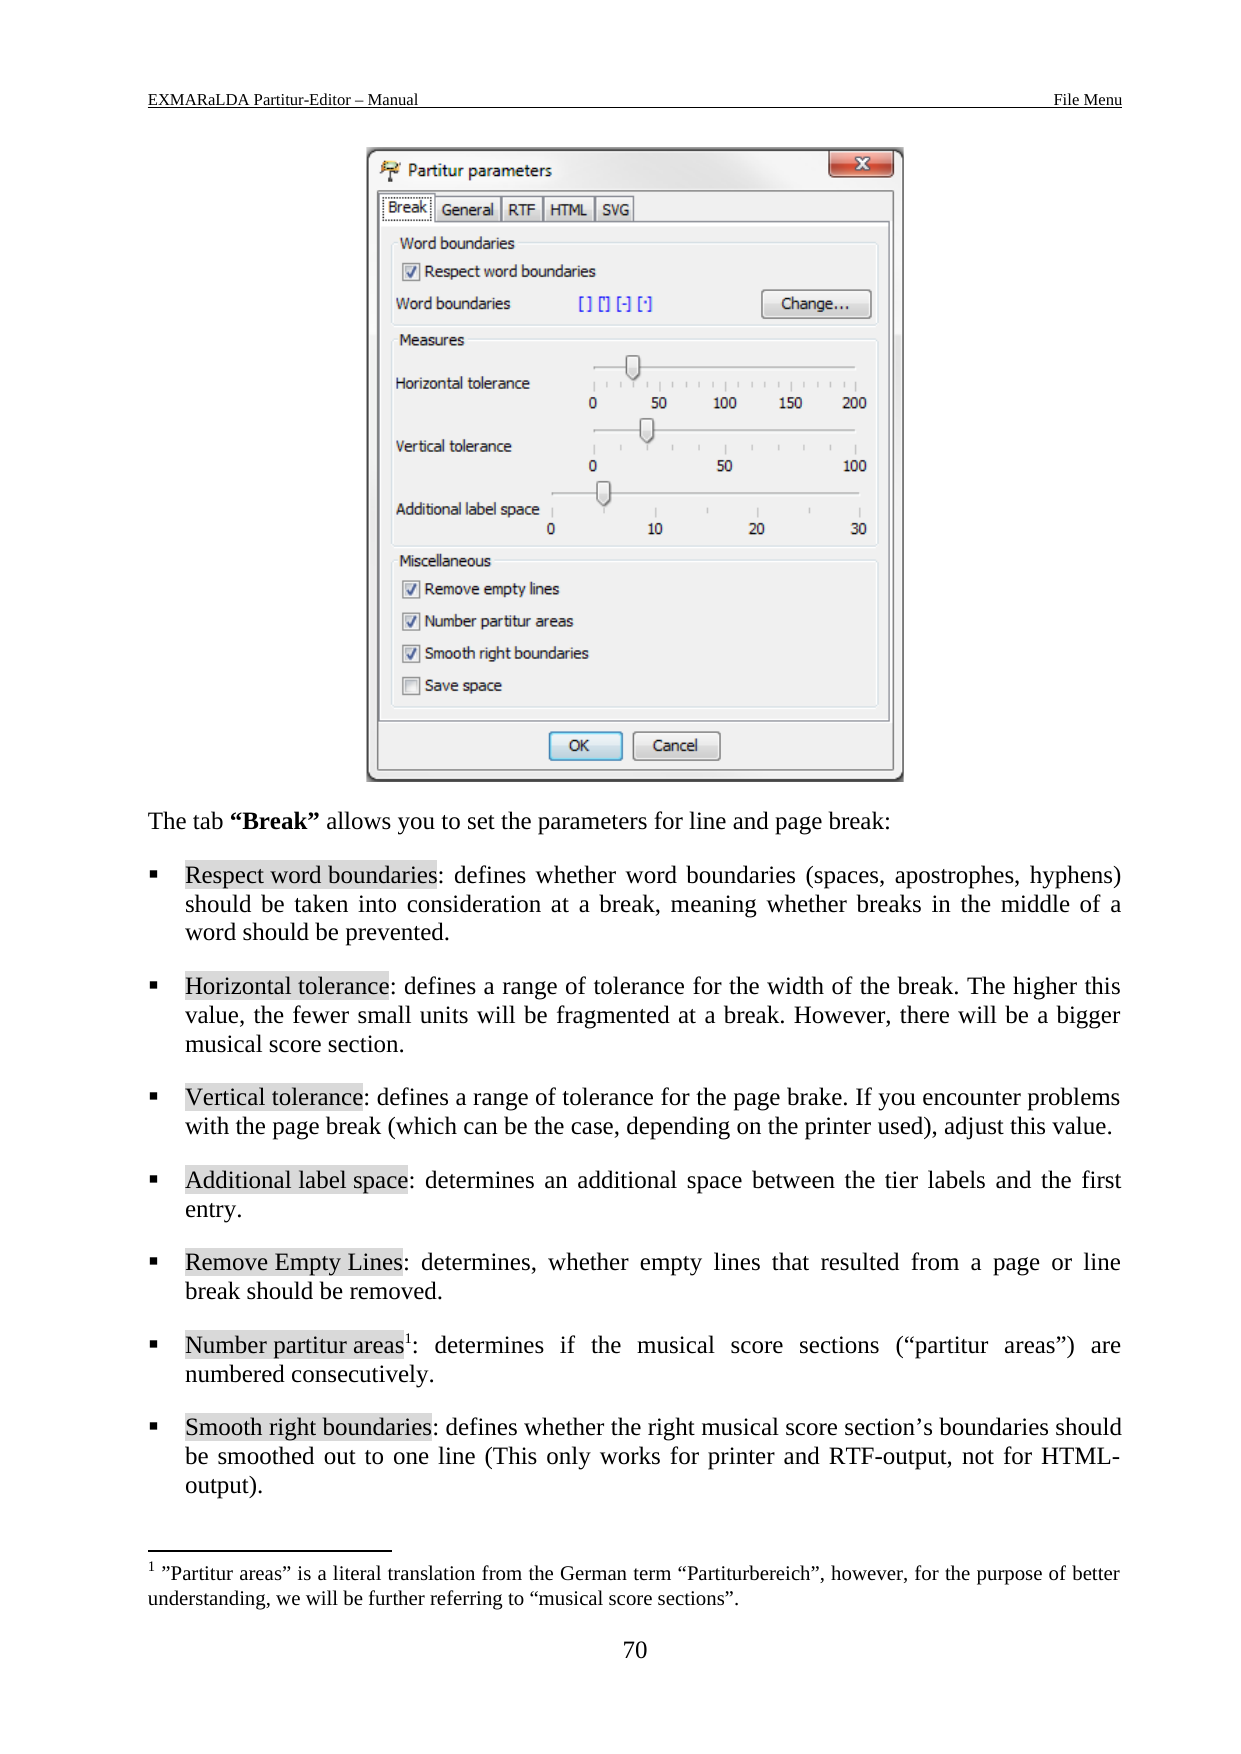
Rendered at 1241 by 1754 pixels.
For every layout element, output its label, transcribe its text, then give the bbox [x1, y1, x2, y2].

text Number partitur areas: determines if the musical score sections (“partitur areas”) are numbered consecutively. [148, 1330, 1122, 1387]
text Respect word boundaries: defines whether word boundaries (spaces, apostrophes, hyphens) should be taken into consideration at a break, meaning whether breaks in the middle of a word should be prevented. [148, 860, 1122, 946]
picture [366, 147, 904, 782]
text Smooth right boundaries: defines whether the right musical score section’s boundaries should be smoothed out to one line (This only works for printer and RTF-output, not for HTML-output). [148, 1412, 1122, 1499]
text Horizontal tolerance: defines a range of tolerance for the width of the break. The higher this value, the fewer small units will be fragmented at a break. However, there will be a bigger musical score section. [148, 971, 1122, 1057]
text Additional label space: determines an additional space between the tier labels and the first entry. [148, 1165, 1122, 1222]
text The tab “Break” allows you to set the parameters for line and page break: [148, 806, 1122, 835]
text Vertical tolerance: defines a range of tolerance for the page brake. If you encounter problems with the page break (which can be the case, depending on the printer used), adjust this value. [148, 1082, 1122, 1140]
text Remove Empty Lines: determines, whether empty lines that resulted from a page or line break should be removed. [148, 1247, 1122, 1305]
